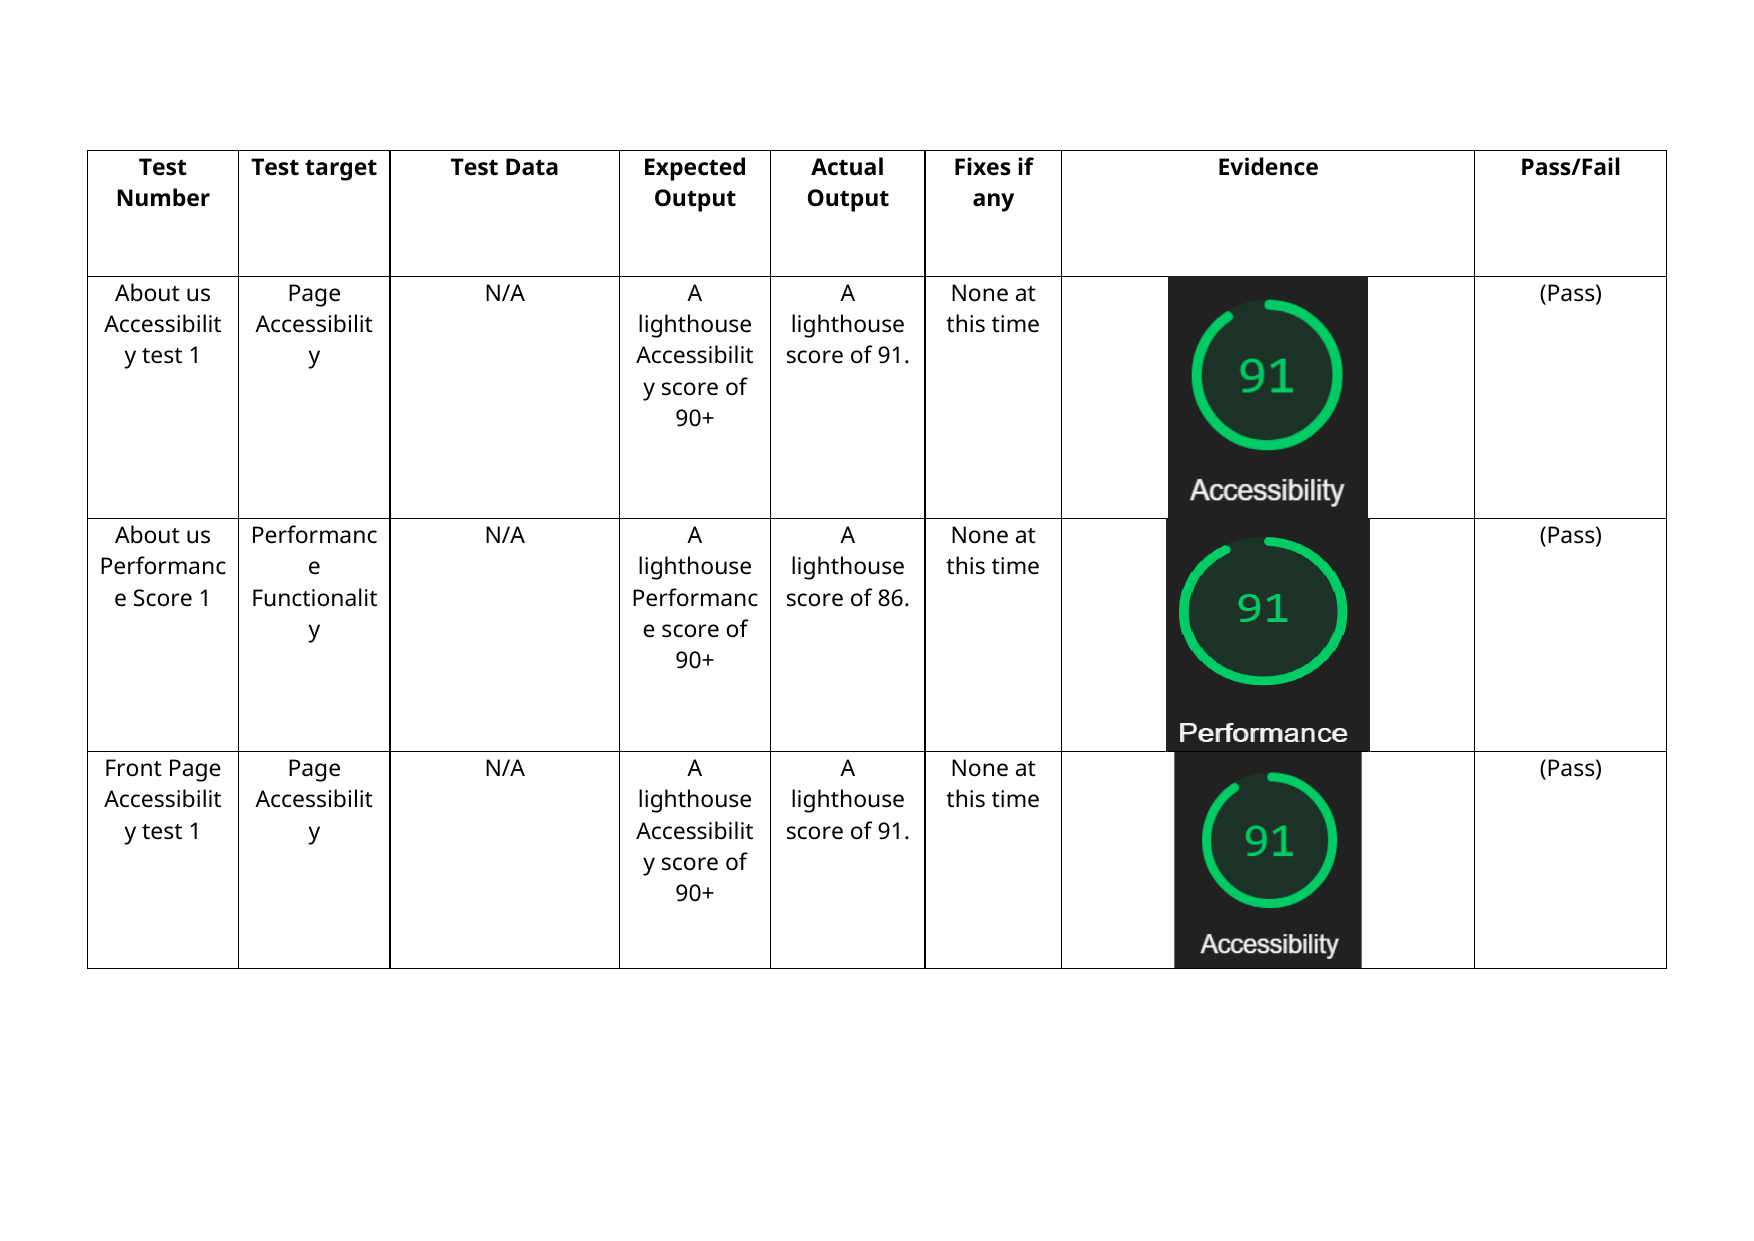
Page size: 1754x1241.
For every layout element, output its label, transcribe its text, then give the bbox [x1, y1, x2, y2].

table_cell Front Page Accessibility test 1 [88, 752, 238, 968]
picture [1174, 752, 1362, 968]
picture [1166, 276, 1370, 751]
table_cell About us Performance Score 1 [88, 519, 238, 751]
table_cell None at this time [926, 519, 1061, 751]
table_header Pass/Fail [1475, 151, 1666, 276]
table_cell A lighthouse score of 86. [771, 519, 924, 751]
table_cell About us Accessibility test 1 [88, 277, 238, 518]
table_cell [1368, 277, 1474, 518]
table_cell [1062, 519, 1166, 751]
table_cell A lighthouse Accessibility score of 90+ [620, 752, 770, 968]
table_cell [1370, 519, 1474, 751]
table_cell N/A [391, 752, 619, 968]
table_cell [1362, 752, 1474, 968]
table_cell N/A [391, 277, 619, 518]
table_cell [1062, 752, 1174, 968]
table_cell Page Accessibility [239, 277, 389, 518]
table_cell N/A [391, 519, 619, 751]
table_cell (Pass) [1475, 277, 1666, 518]
table_cell A lighthouse Accessibility score of 90+ [620, 277, 770, 518]
table_cell A lighthouse score of 91. [771, 752, 924, 968]
table_cell A lighthouse Performance score of 90+ [620, 519, 770, 751]
table_cell None at this time [926, 752, 1061, 968]
table_header Fixes if any [926, 151, 1061, 276]
table_cell Performance Functionality [239, 519, 389, 751]
table_header Test Data [391, 151, 619, 276]
table_header Actual Output [771, 151, 924, 276]
table_cell (Pass) [1475, 752, 1666, 968]
table_cell [1062, 277, 1168, 518]
table_cell (Pass) [1475, 519, 1666, 751]
table_cell None at this time [926, 277, 1061, 518]
table_header Evidence [1062, 151, 1474, 276]
table_header Test Number [88, 151, 238, 276]
table_header Test target [239, 151, 389, 276]
table_cell Page Accessibility [239, 752, 389, 968]
table_header Expected Output [620, 151, 770, 276]
table_cell A lighthouse score of 91. [771, 277, 924, 518]
